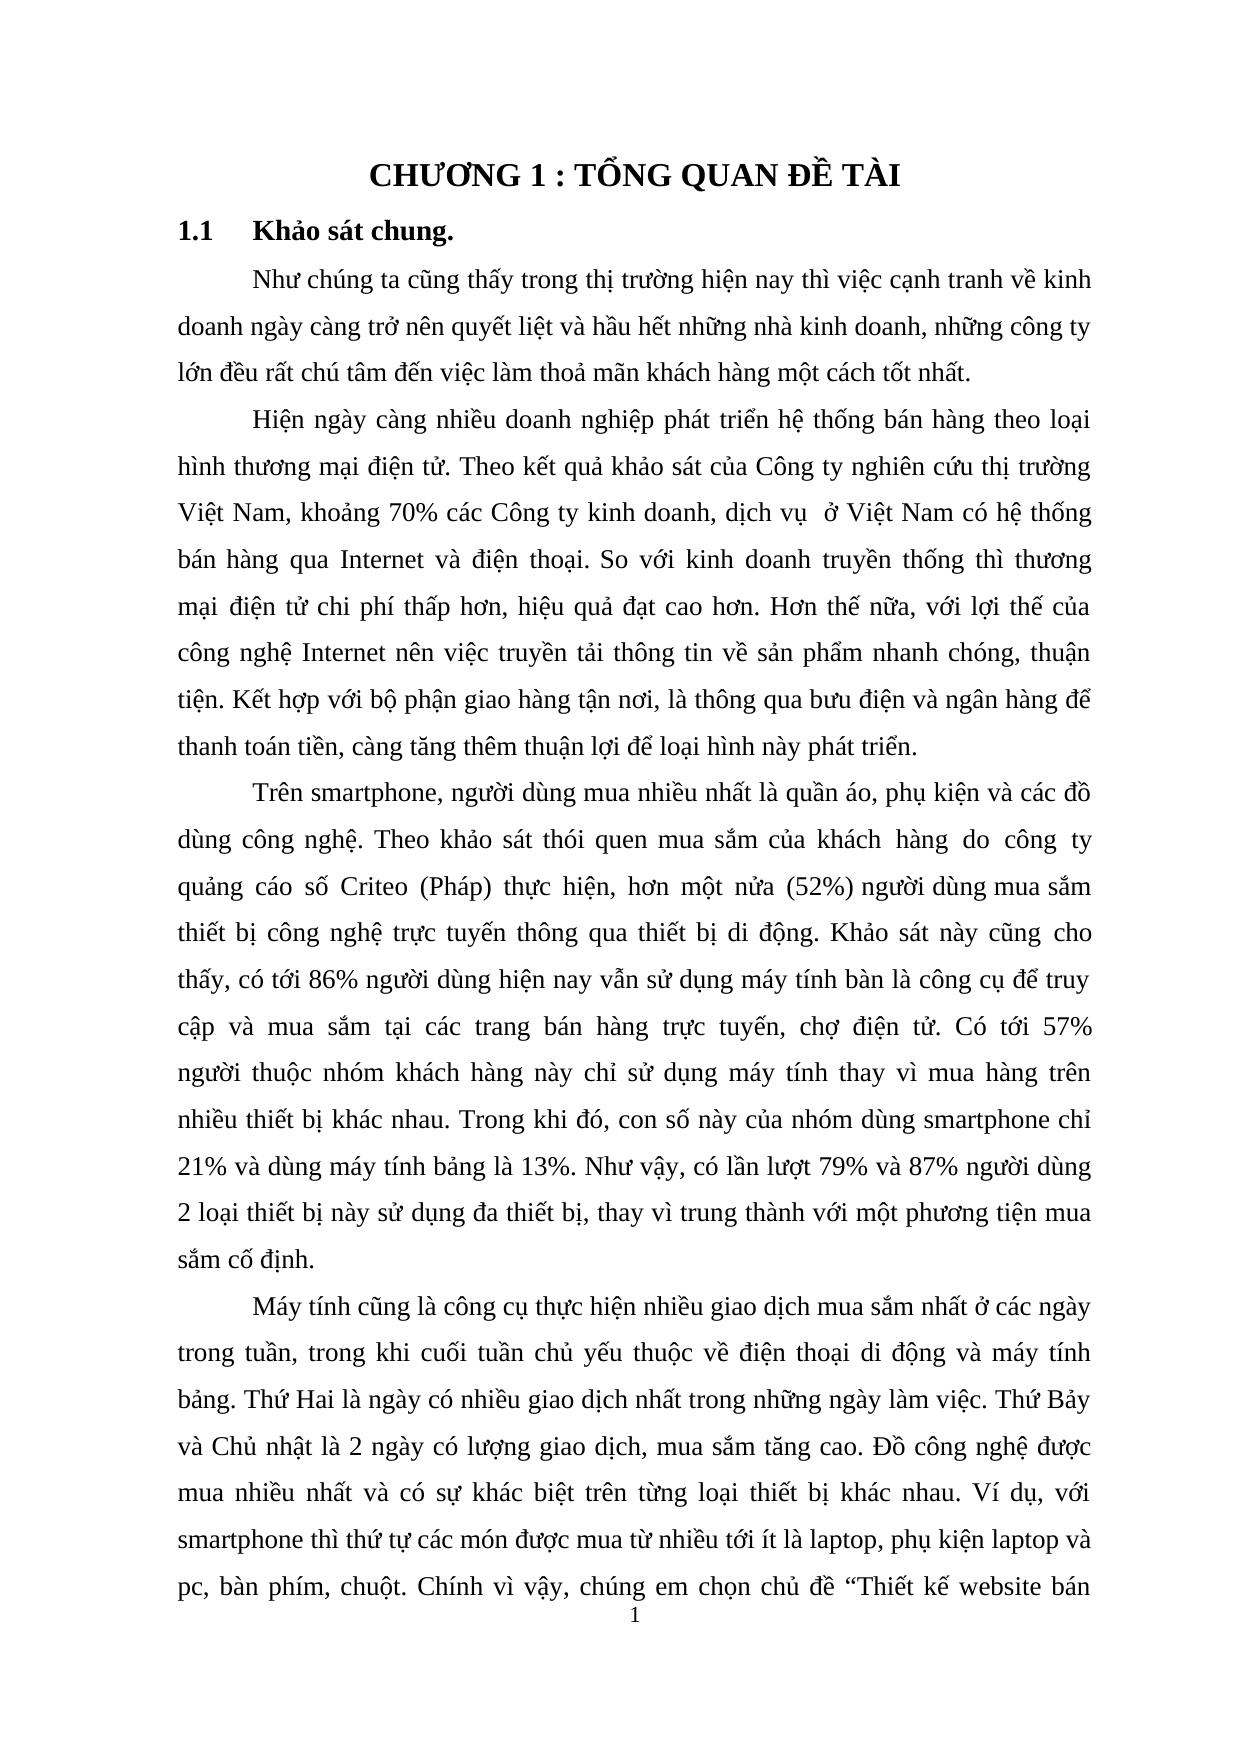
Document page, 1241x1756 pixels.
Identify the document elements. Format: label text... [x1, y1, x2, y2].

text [177, 1290, 1092, 1601]
subtitle CHƯƠNG 1 : TỔNG QUAN ĐỀ TÀI [177, 155, 1092, 193]
subtitle Khảo sát chung. [177, 213, 1092, 246]
text Như chúng ta cũng thấy trong thị trường hiện nay thì việc cạnh tranh về kinh doanh ngày càng trở nên quyết liệt và hầu hết những nhà kinh doanh, những công ty lớn đều rất chú tâm đến việc làm thoả mãn khách hàng một cách tốt nhất. [177, 263, 1092, 387]
text Hiện ngày càng nhiều doanh nghiệp phát triển hệ thống bán hàng theo loại hình thương mại điện tử. Theo kết quả khảo sát của Công ty nghiên cứu thị trường Việt Nam, khoảng 70% các Công ty kinh doanh, dịch vụ ở Việt Nam có hệ thống bán hàng qua Internet và điện thoại. So với kinh doanh truyền thống thì thương mại điện tử chi phí thấp hơn, hiệu quả đạt cao hơn. Hơn thế nữa, với lợi thế của công nghệ Internet nên việc truyền tải thông tin về sản phẩm nhanh chóng, thuận tiện. Kết hợp với bộ phận giao hàng tận nơi, là thông qua bưu điện và ngân hàng để thanh toán tiền, càng tăng thêm thuận lợi để loại hình này phát triển. [177, 403, 1092, 761]
text Trên smartphone, người dùng mua nhiều nhất là quần áo, phụ kiện và các đồ dùng công nghệ. Theo khảo sát thói quen mua sắm của khách hàng do công ty quảng cáo số Criteo (Pháp) thực hiện, hơn một nửa (52%) người dùng mua sắm thiết bị công nghệ trực tuyến thông qua thiết bị di động. Khảo sát này cũng cho thấy, có tới 86% người dùng hiện nay vẫn sử dụng máy tính bàn là công cụ để truy cập và mua sắm tại các trang bán hàng trực tuyến, chợ điện tử. Có tới 57% người thuộc nhóm khách hàng này chỉ sử dụng máy tính thay vì mua hàng trên nhiều thiết bị khác nhau. Trong khi đó, con số này của nhóm dùng smartphone chỉ 21% và dùng máy tính bảng là 13%. Như vậy, có lần lượt 79% và 87% người dùng 2 loại thiết bị này sử dụng đa thiết bị, thay vì trung thành với một phương tiện mua sắm cố định. [177, 776, 1092, 1274]
